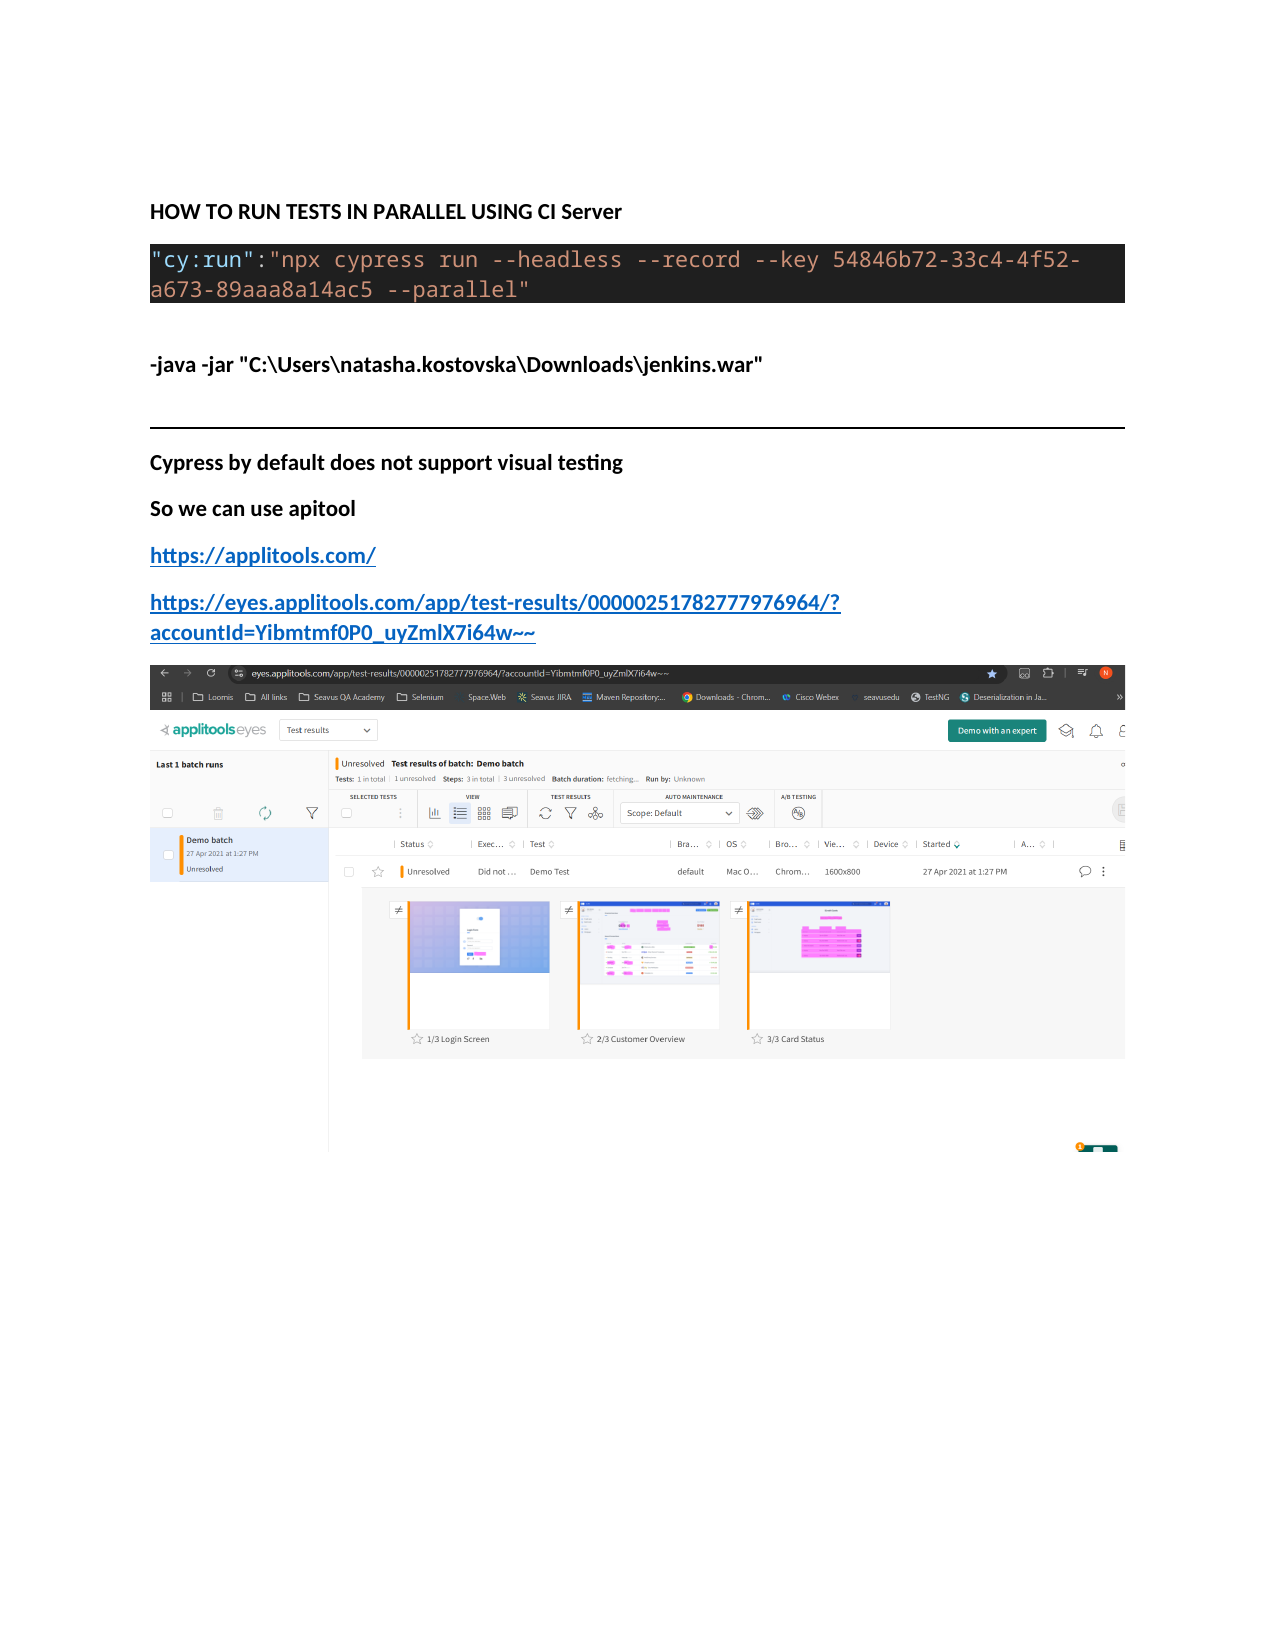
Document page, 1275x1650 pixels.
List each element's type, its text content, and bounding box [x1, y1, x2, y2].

picture [150, 665, 1125, 1152]
text So we can use apitool [150, 494, 1125, 522]
text "cy:run":"npx cypress run --headless --record --key 54846b72-33c4-4f52-a673-89aaa8a14ac5 --parallel" [150, 244, 1125, 303]
text -java -jar "C:\Users\natasha.kostovska\Downloads\jenkins.war" [150, 350, 1125, 378]
text HOW TO RUN TESTS IN PARALLEL USING CI Server [150, 197, 1125, 225]
text https://eyes.applitools.com/app/test-results/00000251782777976964/?accountId=Yibmtmf0P0_uyZmlX7i64w~~ [150, 588, 1125, 646]
text Cypress by default does not support visual testing [150, 448, 1125, 476]
text https://applitools.com/ [150, 541, 1125, 569]
